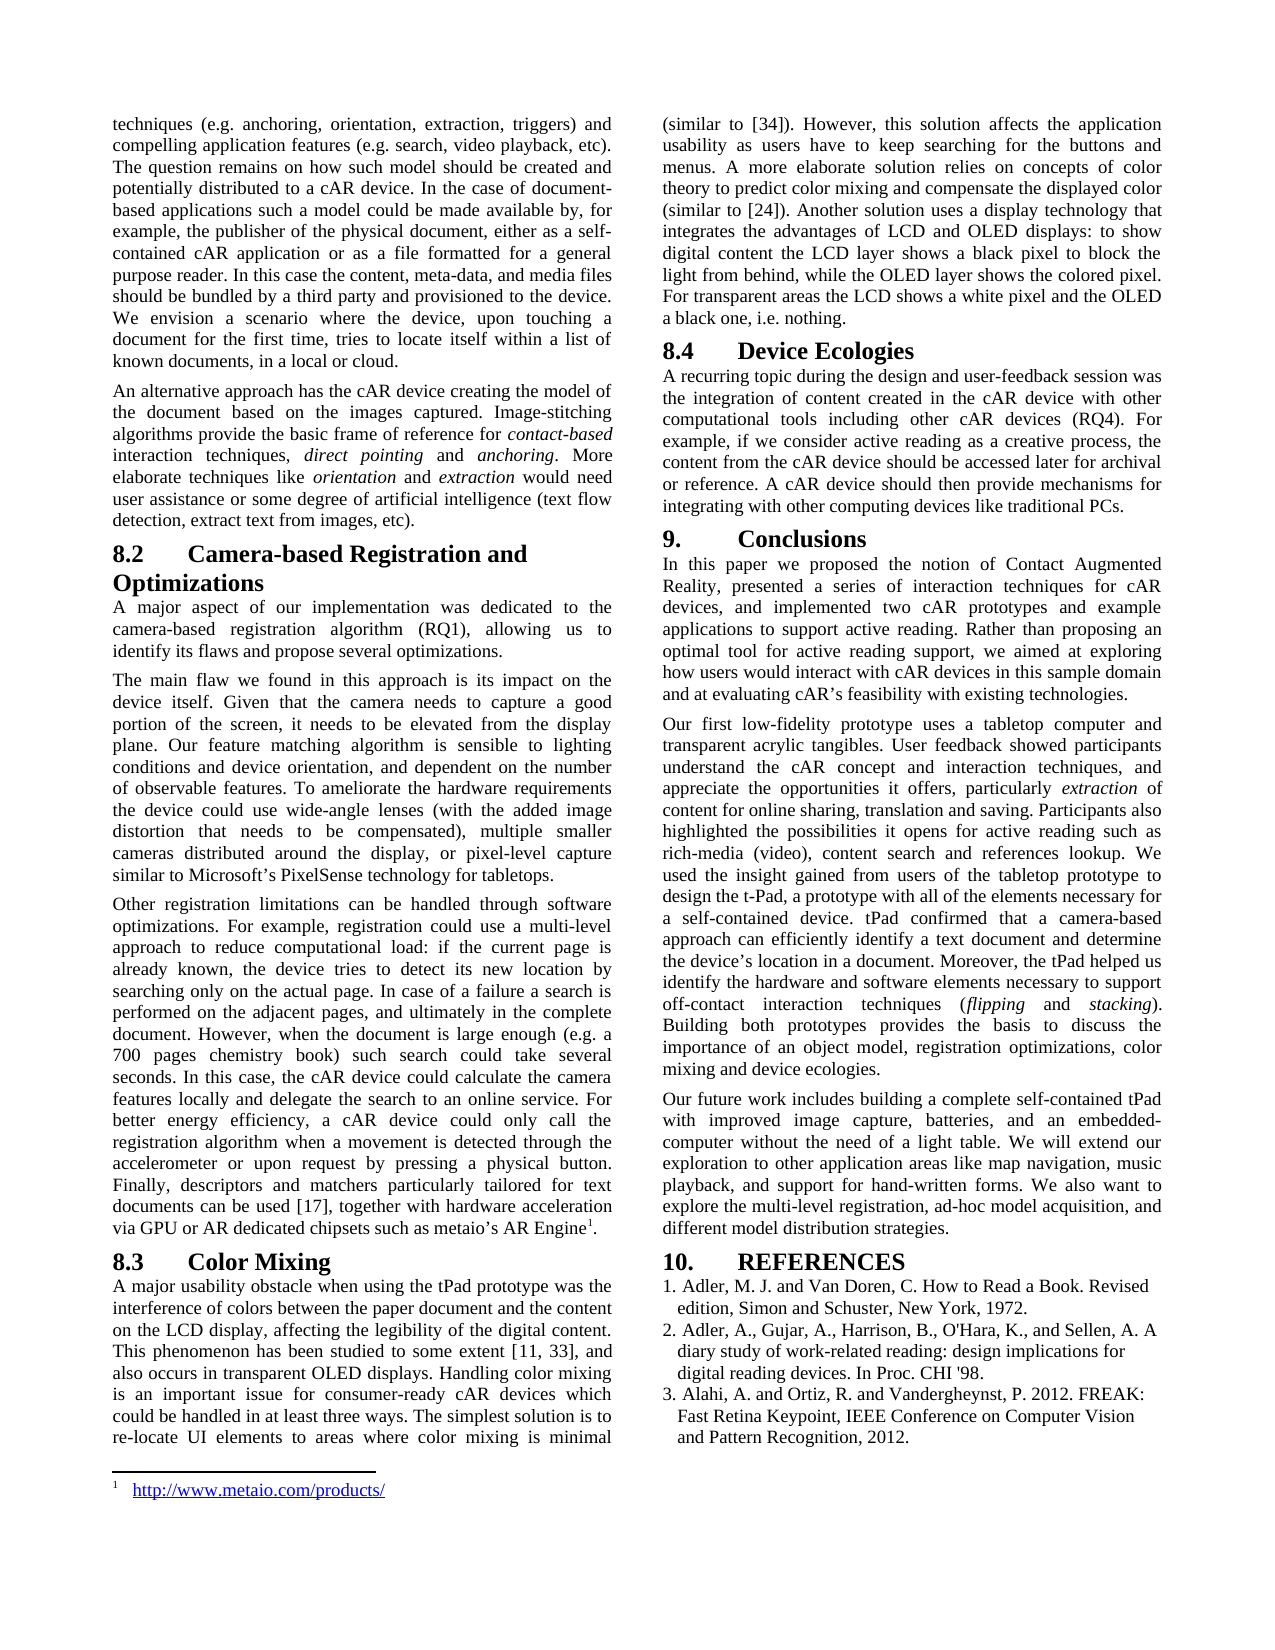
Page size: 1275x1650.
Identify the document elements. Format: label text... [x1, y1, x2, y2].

text Adler, M. J. and Van Doren, C. How to Read a Book. Revised edition, Simon and Schuster, New York, 1972. [662, 1275, 1162, 1318]
subtitle Device Ecologies [662, 336, 1162, 365]
text Other registration limitations can be handled through software optimizations. For example, registration could use a multi-level approach to reduce computational load: if the current page is already known, the device tries to detect its new location by searching only on the actual page. In case of a failure a search is performed on the adjacent pages, and ultimately in the complete document. However, when the document is large enough (e.g. a 700 pages chemistry book) such search could take several seconds. In this case, the cAR device could calculate the camera features locally and delegate the search to an online service. For better energy efficiency, a cAR device could only call the registration algorithm when a movement is detected through the accelerometer or upon request by pressing a physical button. Finally, descriptors and matchers particularly tailored for text documents can be used [17], together with hardware acceleration via GPU or AR dedicated chipsets such as metaio’s AR Engine. [112, 893, 613, 1238]
text Our first low-fidelity prototype uses a tabletop computer and transparent acrylic tangibles. User feedback showed participants understand the cAR concept and interaction techniques, and appreciate the opportunities it offers, particularly extraction of content for online sharing, translation and saving. Participants also highlighted the possibilities it opens for active reading such as rich-media (video), content search and references lookup. We used the insight gained from users of the tabletop prototype to design the t-Pad, a prototype with all of the elements necessary for a self-contained device. tPad confirmed that a camera-based approach can efficiently identify a text document and determine the device’s location in a document. Moreover, the tPad helped us identify the hardware and software elements necessary to support off-contact interaction techniques (flipping and stacking). Building both prototypes provides the basis to discuss the importance of an object model, registration optimizations, color mixing and device ecologies. [662, 712, 1162, 1079]
text Our future work includes building a complete self-contained tPad with improved image capture, batteries, and an embedded-computer without the need of a light table. We will extend our exploration to other application areas like map navigation, music playback, and support for hand-written forms. We also want to explore the multi-level registration, ad-hoc model acquisition, and different model distribution strategies. [662, 1087, 1162, 1238]
subtitle Conclusions [662, 524, 1162, 553]
text A major aspect of our implementation was dedicated to the camera-based registration algorithm (RQ1), allowing us to identify its flaws and propose several optimizations. [112, 596, 613, 661]
text A major usability obstacle when using the tPad prototype was the interference of colors between the paper document and the content on the LCD display, affecting the legibility of the digital content. This phenomenon has been studied to some extent [11, 33], and also occurs in transparent OLED displays. Handling color mixing is an important issue for consumer-ready cAR devices which could be handled in at least three ways. The simplest solution is to re-locate UI elements to areas where color mixing is minimal (similar to [34]). However, this solution affects the application usability as users have to keep searching for the buttons and menus. A more elaborate solution relies on concepts of color theory to predict color mixing and compensate the displayed color (similar to [24]). Another solution uses a display technology that integrates the advantages of LCD and OLED displays: to show digital content the LCD layer shows a black pixel to block the light from behind, while the OLED layer shows the colored pixel. For transparent areas the LCD shows a white pixel and the OLED a black one, i.e. nothing. [662, 112, 1162, 328]
text In this paper we proposed the notion of Contact Augmented Reality, presented a series of interaction techniques for cAR devices, and implemented two cAR prototypes and example applications to support active reading. Rather than proposing an optimal tool for active reading support, we aimed at exploring how users would interact with cAR devices in this sample domain and at evaluating cAR’s feasibility with existing technologies. [662, 553, 1162, 704]
subtitle Color Mixing [112, 1247, 613, 1275]
text A major usability obstacle when using the tPad prototype was the interference of colors between the paper document and the content on the LCD display, affecting the legibility of the digital content. This phenomenon has been studied to some extent [11, 33], and also occurs in transparent OLED displays. Handling color mixing is an important issue for consumer-ready cAR devices which could be handled in at least three ways. The simplest solution is to re-locate UI elements to areas where color mixing is minimal (similar to [34]). However, this solution affects the application usability as users have to keep searching for the buttons and menus. A more elaborate solution relies on concepts of color theory to predict color mixing and compensate the displayed color (similar to [24]). Another solution uses a display technology that integrates the advantages of LCD and OLED displays: to show digital content the LCD layer shows a black pixel to block the light from behind, while the OLED layer shows the colored pixel. For transparent areas the LCD shows a white pixel and the OLED a black one, i.e. nothing. [112, 1275, 613, 1448]
text Adler, A., Gujar, A., Harrison, B., O'Hara, K., and Sellen, A. A diary study of work-related reading: design implications for digital reading devices. In Proc. CHI '98. [662, 1318, 1162, 1383]
text Alahi, A. and Ortiz, R. and Vandergheynst, P. 2012. FREAK: Fast Retina Keypoint, IEEE Conference on Computer Vision and Pattern Recognition, 2012. [662, 1383, 1162, 1448]
subtitle REFERENCES [662, 1247, 1162, 1275]
text A recurring topic during the design and user-feedback session was the integration of content created in the cAR device with other computational tools including other cAR devices (RQ4). For example, if we consider active reading as a creative process, the content from the cAR device should be accessed later for archival or reference. A cAR device should then provide mechanisms for integrating with other computing devices like traditional PCs. [662, 365, 1162, 516]
subtitle Camera-based Registration and Optimizations [112, 539, 613, 596]
text An alternative approach has the cAR device creating the model of the document based on the images captured. Image-stitching algorithms provide the basic frame of reference for contact-based interaction techniques, direct pointing and anchoring. More elaborate techniques like orientation and extraction would need user assistance or some degree of artificial intelligence (text flow detection, extract text from images, etc). [112, 379, 613, 531]
text The main flaw we found in this approach is its impact on the device itself. Given that the camera needs to capture a good portion of the screen, it needs to be elevated from the display plane. Our feature matching algorithm is sensible to lighting conditions and device orientation, and dependent on the number of observable features. To ameliorate the hardware requirements the device could use wide-angle lenses (with the added image distortion that needs to be compensated), multiple smaller cameras distributed around the display, or pixel-level capture similar to Microsoft’s PixelSense technology for tabletops. [112, 669, 613, 885]
